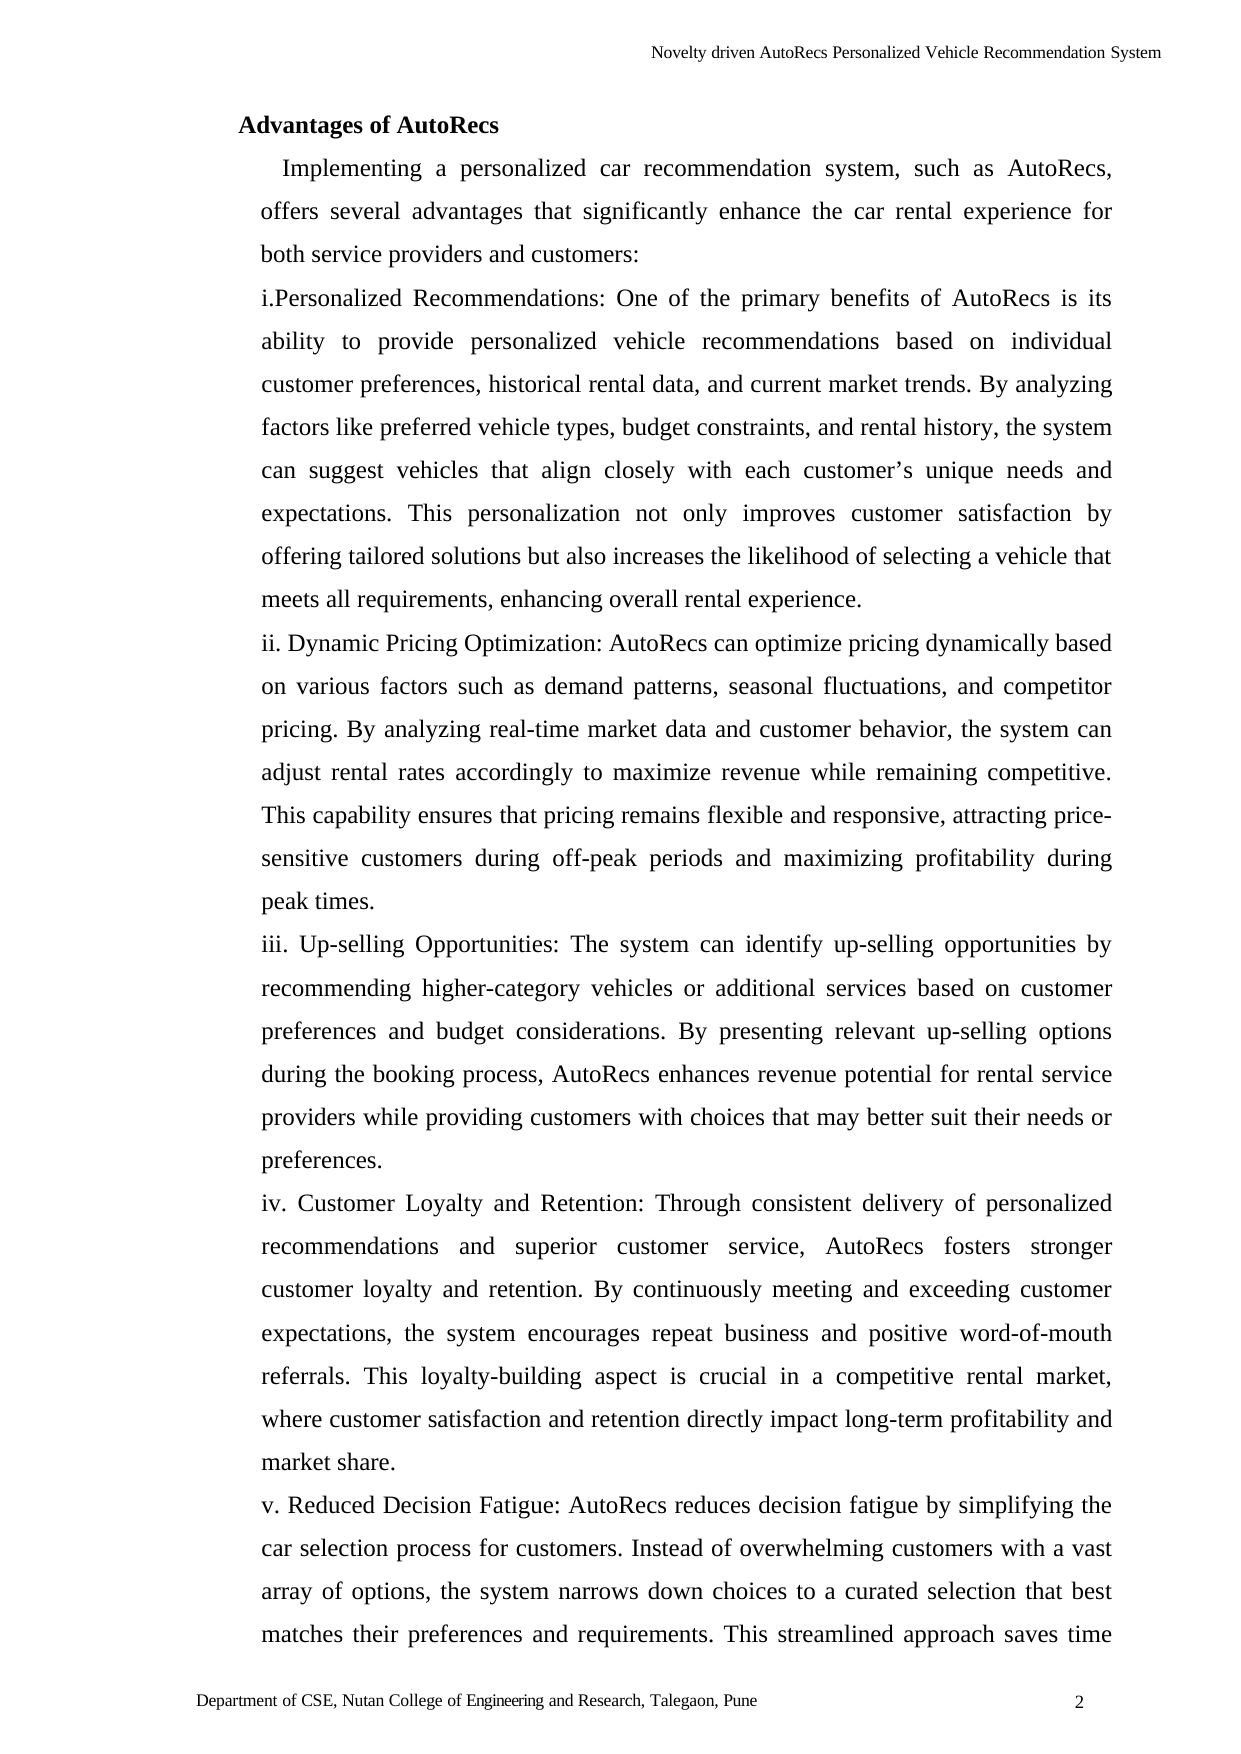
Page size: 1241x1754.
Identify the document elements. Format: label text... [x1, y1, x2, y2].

text Implementing a personalized car recommendation system, such as AutoRecs, offers several advantages that significantly enhance the car rental experience for both service providers and customers: [260, 153, 1113, 268]
text iii. Up-selling Opportunities: The system can identify up-selling opportunities by recommending higher-category vehicles or additional services based on customer preferences and budget considerations. By presenting relevant up-selling options during the booking process, AutoRecs enhances revenue potential for rental service providers while providing customers with choices that may better suit their needs or preferences. [261, 929, 1113, 1174]
text i.Personalized Recommendations: One of the primary benefits of AutoRecs is its ability to provide personalized vehicle recommendations based on individual customer preferences, historical rental data, and current market trends. By analyzing factors like preferred vehicle types, budget constraints, and rental history, the system can suggest vehicles that align closely with each customer’s unique needs and expectations. This personalization not only improves customer satisfaction by offering tailored solutions but also increases the likelihood of selecting a vehicle that meets all requirements, enhancing overall rental experience. [261, 283, 1113, 613]
text ii. Dynamic Pricing Optimization: AutoRecs can optimize pricing dynamically based on various factors such as demand patterns, seasonal fluctuations, and competitor pricing. By analyzing real-time market data and customer behavior, the system can adjust rental rates accordingly to maximize revenue while remaining competitive. This capability ensures that pricing remains flexible and responsive, attracting price-sensitive customers during off-peak periods and maximizing profitability during peak times. [261, 628, 1113, 915]
text Advantages of AutoRecs [207, 110, 1152, 139]
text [261, 1490, 1113, 1648]
text iv. Customer Loyalty and Retention: Through consistent delivery of personalized recommendations and superior customer service, AutoRecs fosters stronger customer loyalty and retention. By continuously meeting and exceeding customer expectations, the system encourages repeat business and positive word-of-mouth referrals. This loyalty-building aspect is crucial in a competitive rental market, where customer satisfaction and retention directly impact long-term profitability and market share. [261, 1188, 1113, 1476]
